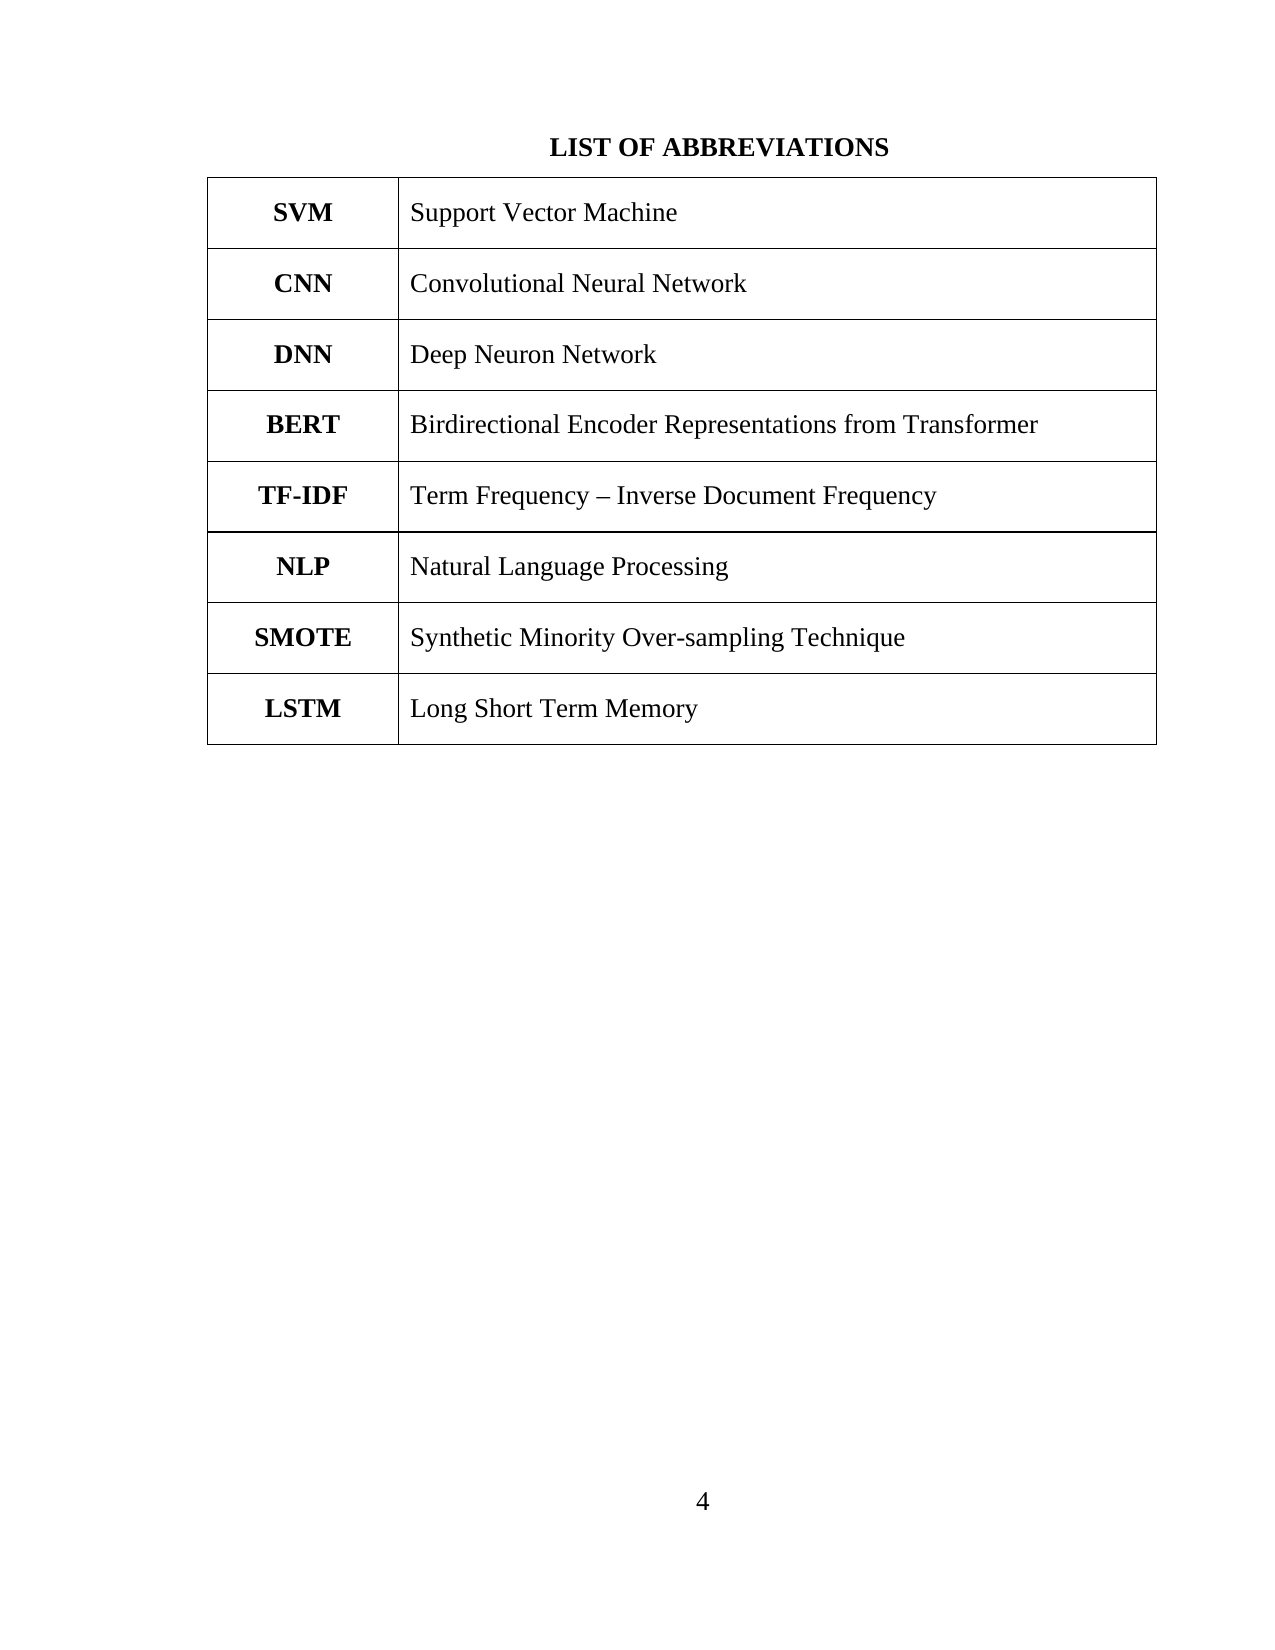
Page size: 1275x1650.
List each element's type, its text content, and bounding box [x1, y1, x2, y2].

table_cell Deep Neuron Network [399, 320, 1156, 390]
table_cell SMOTE [208, 603, 398, 673]
table_cell DNN [208, 320, 398, 390]
table_cell NLP [208, 533, 398, 602]
table_header SVM [208, 178, 398, 248]
table_header Support Vector Machine [399, 178, 1156, 248]
table_cell Birdirectional Encoder Representations from Transformer [399, 391, 1156, 461]
table_cell TF-IDF [208, 462, 398, 531]
table_cell CNN [208, 249, 398, 319]
table_cell LSTM [208, 674, 398, 744]
table_cell BERT [208, 391, 398, 461]
table_cell Long Short Term Memory [399, 674, 1156, 744]
table_cell Natural Language Processing [399, 533, 1156, 602]
table_cell Synthetic Minority Over-sampling Technique [399, 603, 1156, 673]
subtitle LIST OF ABBREVIATIONS [282, 131, 1157, 162]
table_cell Term Frequency – Inverse Document Frequency [399, 462, 1156, 531]
table_cell Convolutional Neural Network [399, 249, 1156, 319]
